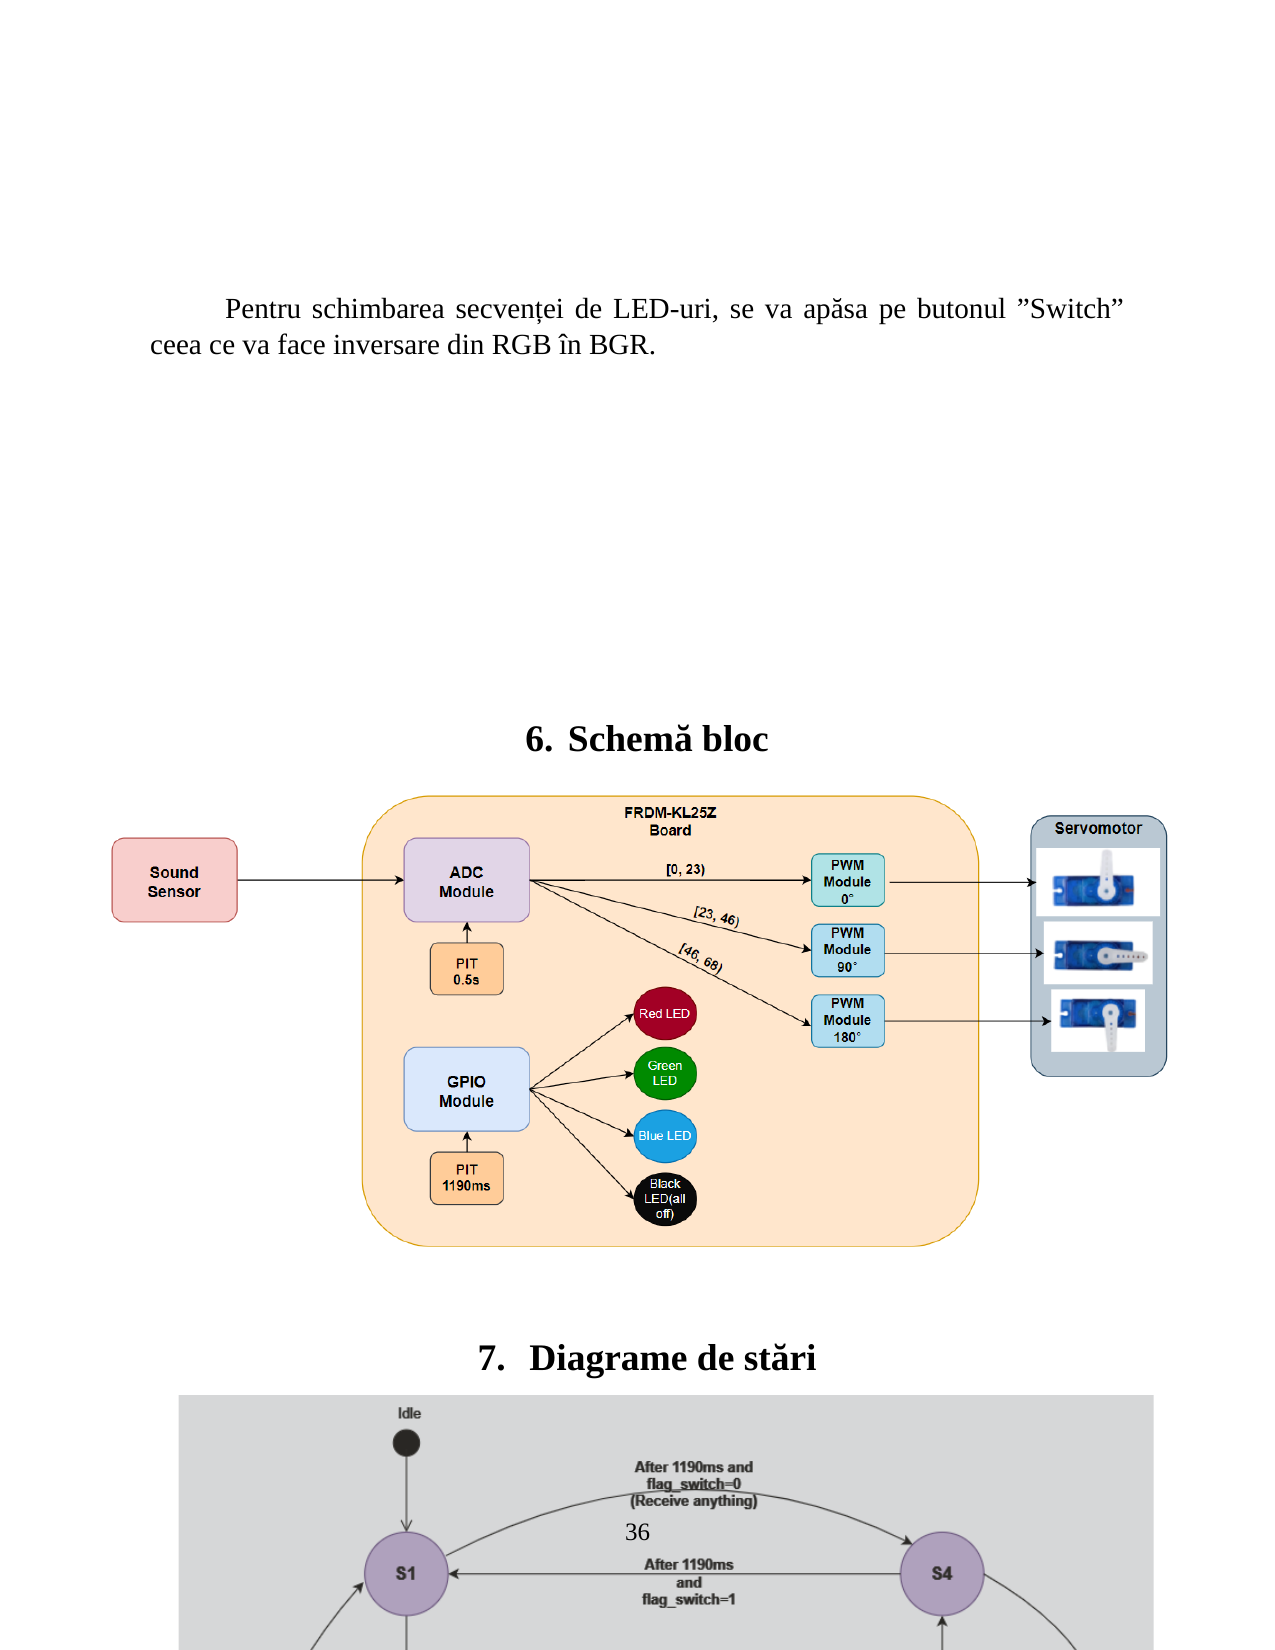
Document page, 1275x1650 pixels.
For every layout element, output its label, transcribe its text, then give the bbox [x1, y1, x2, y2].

text Pentru schimbarea secvenței de LED-uri, se va apăsa pe butonul ”Switch” ceea ce va face inversare din RGB în BGR. [150, 291, 1125, 360]
subtitle Diagrame de stări [169, 1336, 1125, 1379]
subtitle Schemă bloc [169, 717, 1125, 760]
picture [108, 758, 1189, 1257]
picture [178, 1395, 1154, 1650]
